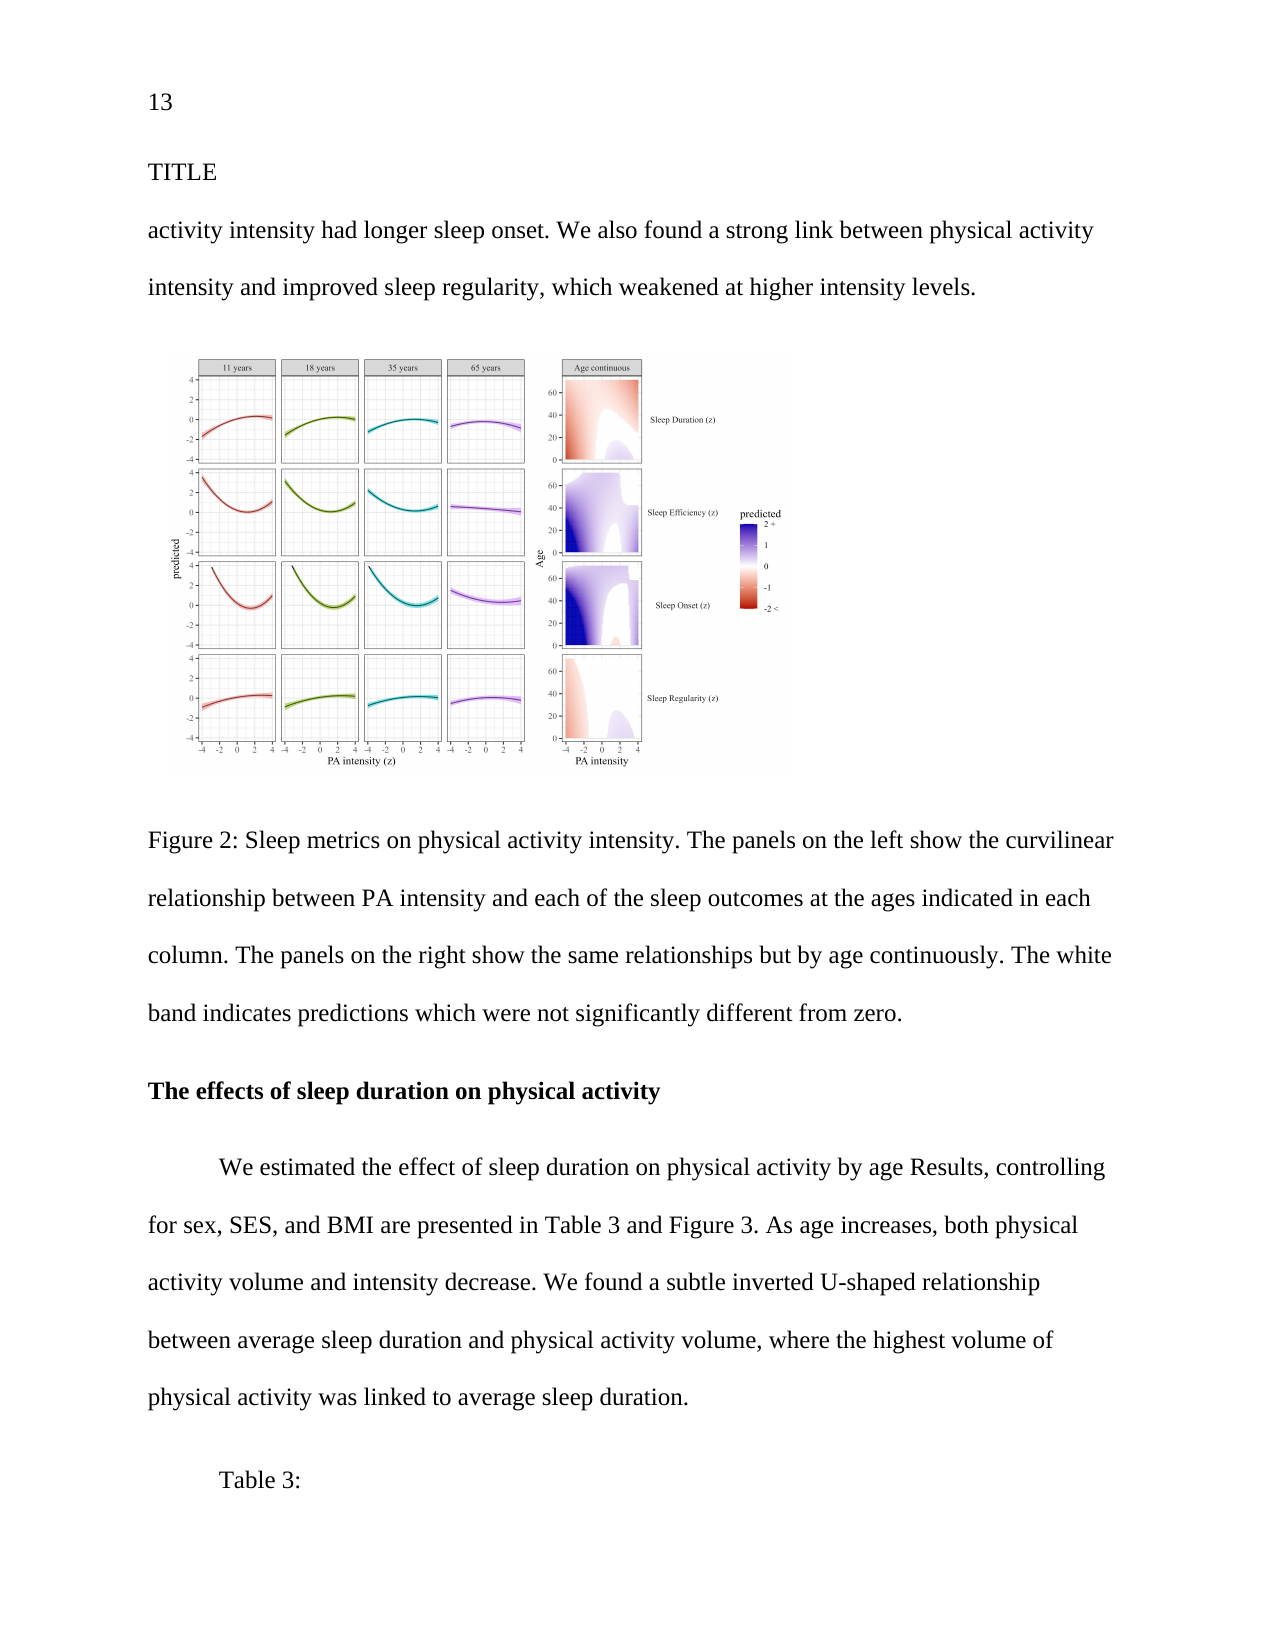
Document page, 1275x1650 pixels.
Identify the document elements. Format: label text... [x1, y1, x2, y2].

subtitle The effects of sleep duration on physical activity [148, 1076, 1127, 1105]
picture [166, 355, 792, 772]
text Figure 2: Sleep metrics on physical activity intensity. The panels on the left show the curvilinear relationship between PA intensity and each of the sleep outcomes at the ages indicated in each column. The panels on the right show the same relationships but by age continuously. The white band indicates predictions which were not significantly different from zero. [148, 825, 1127, 1027]
text We estimated the effect of sleep duration on physical activity by age Results, controlling for sex, SES, and BMI are presented in Table 3 and Figure 3. As age increases, both physical activity volume and intensity decrease. We found a subtle inverted U-shaped relationship between average sleep duration and physical activity volume, where the highest volume of physical activity was linked to average sleep duration. [148, 1152, 1127, 1411]
text Table 3: [148, 1465, 1127, 1494]
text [148, 215, 1127, 301]
